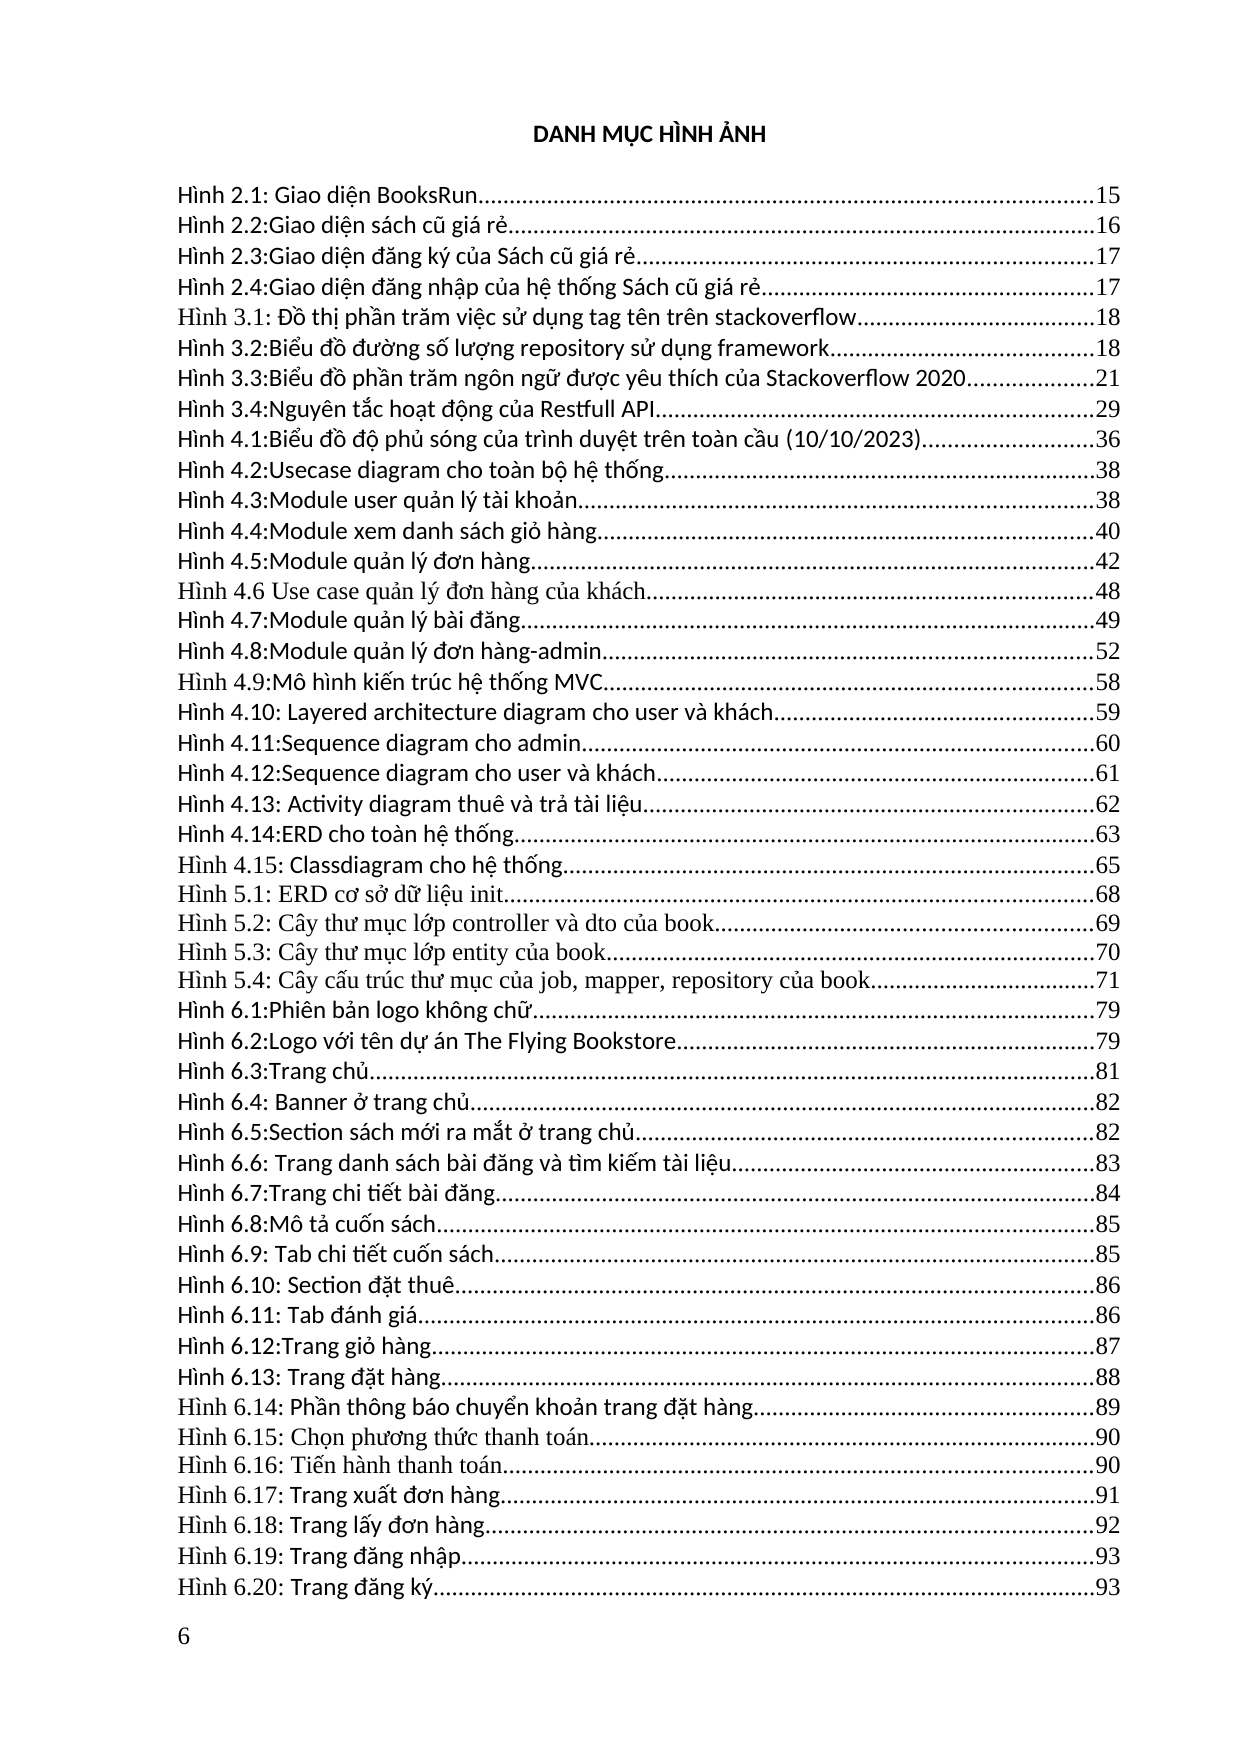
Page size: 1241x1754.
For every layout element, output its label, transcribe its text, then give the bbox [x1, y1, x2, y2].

text Hình 6.7:Trang chi tiết bài đăng 84 [177, 1177, 1122, 1208]
text Hình 6.10: Section đặt thuê 86 [454, 1269, 1122, 1299]
text Hình 4.11:Sequence diagram cho admin 60 [177, 727, 1122, 757]
text Hình 3.4:Nguyên tắc hoạt động của Restfull API 29 [177, 393, 1122, 423]
text Hình 6.13: Trang đặt hàng 88 [177, 1361, 1122, 1391]
text Hình 4.5:Module quản lý đơn hàng 42 [177, 545, 1122, 576]
text Hình 6.15: Chọn phương thức thanh toán 90 [177, 1422, 1122, 1450]
text Hình 2.2:Giao diện sách cũ giá rẻ 16 [177, 210, 1122, 240]
text Hình 3.2:Biểu đồ đường số lượng repository sử dụng framework 18 [177, 332, 1122, 362]
text Hình 6.2:Logo với tên dự án The Flying Bookstore 79 [676, 1025, 1122, 1055]
text Hình 5.4: Cây cấu trúc thư mục của job, mapper, repository của book 71 [177, 966, 1122, 994]
text Hình 4.15: Classdiagram cho hệ thống 65 [177, 849, 1122, 879]
text Hình 5.1: ERD cơ sở dữ liệu init 68 [177, 879, 1122, 908]
text Hình 6.9: Tab chi tiết cuốn sách 85 [177, 1238, 1122, 1269]
text Hình 4.2:Usecase diagram cho toàn bộ hệ thống 38 [177, 454, 1122, 484]
text Hình 6.10: Section đặt thuê 86 [177, 1269, 287, 1299]
text Hình 4.8:Module quản lý đơn hàng-admin 52 [177, 635, 1122, 666]
text Hình 6.8:Mô tả cuốn sách 85 [436, 1208, 1122, 1238]
text Hình 6.14: Phần thông báo chuyển khoản trang đặt hàng 89 [177, 1391, 1122, 1422]
text Hình 5.2: Cây thư mục lớp controller và dto của book 69 [177, 908, 1122, 937]
text Hình 4.9:Mô hình kiến trúc hệ thống MVC 58 [177, 666, 1122, 696]
text Hình 6.5:Section sách mới ra mắt ở trang chủ 82 [177, 1116, 1122, 1147]
text Hình 5.3: Cây thư mục lớp entity của book 70 [177, 937, 1122, 966]
text Hình 4.3:Module user quản lý tài khoản 38 [177, 484, 1122, 515]
text Hình 6.11: Tab đánh giá 86 [177, 1299, 1122, 1330]
text Hình 3.1: Đồ thị phần trăm việc sử dụng tag tên trên stackoverflow 18 [177, 301, 1122, 332]
text Hình 4.6 Use case quản lý đơn hàng của khách 48 [177, 576, 1122, 605]
text Hình 4.10: Layered architecture diagram cho user và khách 59 [177, 696, 1122, 727]
text Hình 4.1:Biểu đồ độ phủ sóng của trình duyệt trên toàn cầu (10/10/2023) 36 [177, 423, 1122, 454]
text Hình 2.3:Giao diện đăng ký của Sách cũ giá rẻ 17 [177, 240, 1122, 271]
text Hình 6.1:Phiên bản logo không chữ 79 [532, 994, 1122, 1025]
text Hình 6.4: Banner ở trang chủ 82 [177, 1086, 1122, 1116]
text Hình 6.20: Trang đăng ký 93 [177, 1571, 1122, 1601]
text Hình 6.16: Tiến hành thanh toán 90 [177, 1450, 1122, 1479]
text Hình 6.1:Phiên bản logo không chữ 79 [177, 994, 269, 1025]
text Hình 6.17: Trang xuất đơn hàng 91 [177, 1479, 1122, 1510]
text Hình 6.8:Mô tả cuốn sách 85 [177, 1208, 269, 1238]
subtitle DANH MỤC HÌNH ẢNH [177, 118, 1122, 149]
text Hình 6.6: Trang danh sách bài đăng và tìm kiếm tài liệu 83 [177, 1147, 1122, 1177]
text Hình 6.12:Trang giỏ hàng 87 [177, 1330, 1122, 1361]
text Hình 4.13: Activity diagram thuê và trả tài liệu 62 [177, 788, 1122, 818]
text Hình 4.4:Module xem danh sách giỏ hàng 40 [177, 515, 1122, 545]
text Hình 3.3:Biểu đồ phần trăm ngôn ngữ được yêu thích của Stackoverflow 2020 21 [177, 362, 1122, 393]
text Hình 6.18: Trang lấy đơn hàng 92 [177, 1510, 1122, 1540]
text Hình 2.4:Giao diện đăng nhập của hệ thống Sách cũ giá rẻ 17 [177, 271, 1122, 301]
text Hình 6.19: Trang đăng nhập 93 [177, 1540, 1122, 1571]
text Hình 2.1: Giao diện BooksRun 15 [177, 179, 1122, 210]
text Hình 6.3:Trang chủ 81 [177, 1055, 1122, 1086]
text Hình 4.7:Module quản lý bài đăng 49 [177, 605, 1122, 635]
text Hình 4.12:Sequence diagram cho user và khách 61 [177, 757, 1122, 788]
text Hình 4.14:ERD cho toàn hệ thống 63 [177, 818, 1122, 849]
